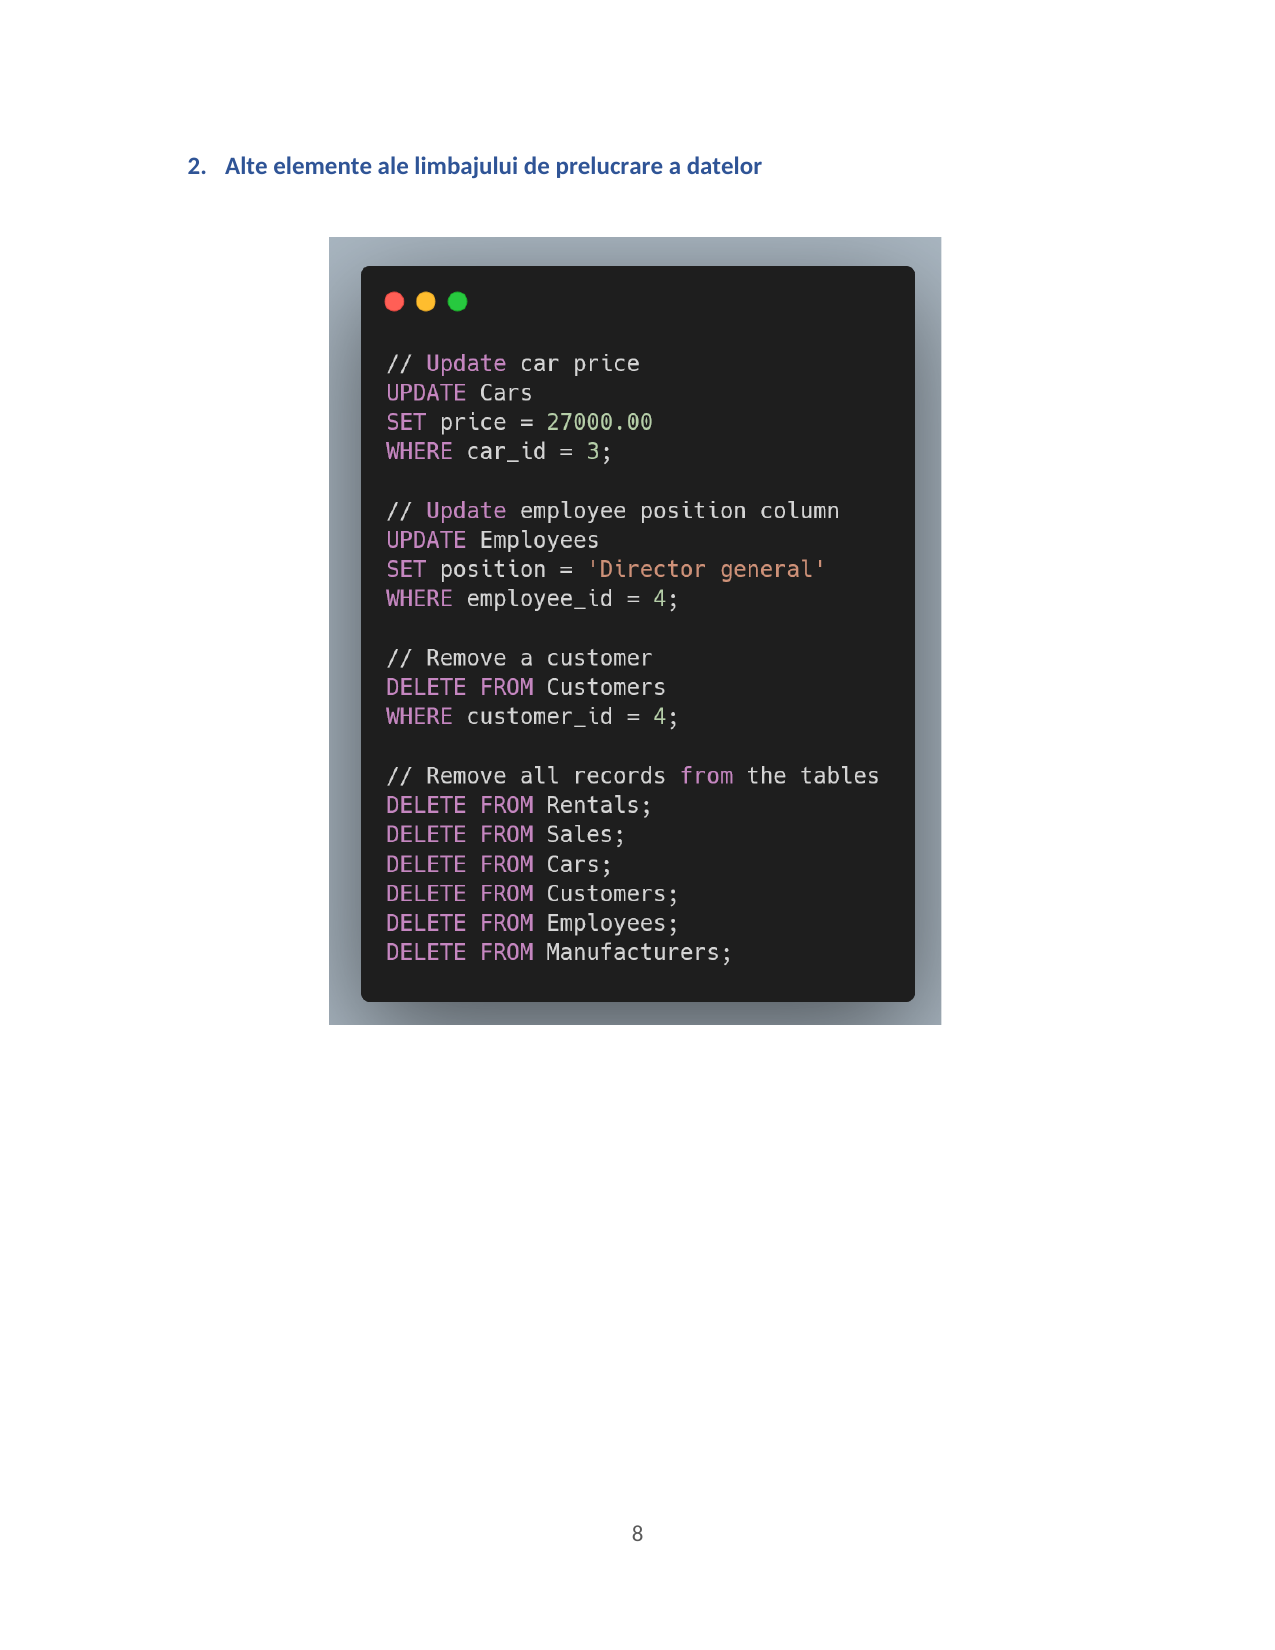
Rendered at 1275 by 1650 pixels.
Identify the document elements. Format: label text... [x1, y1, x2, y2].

list Alte elemente ale limbajului de prelucrare a datelor [187, 150, 1125, 181]
picture [329, 237, 942, 1026]
